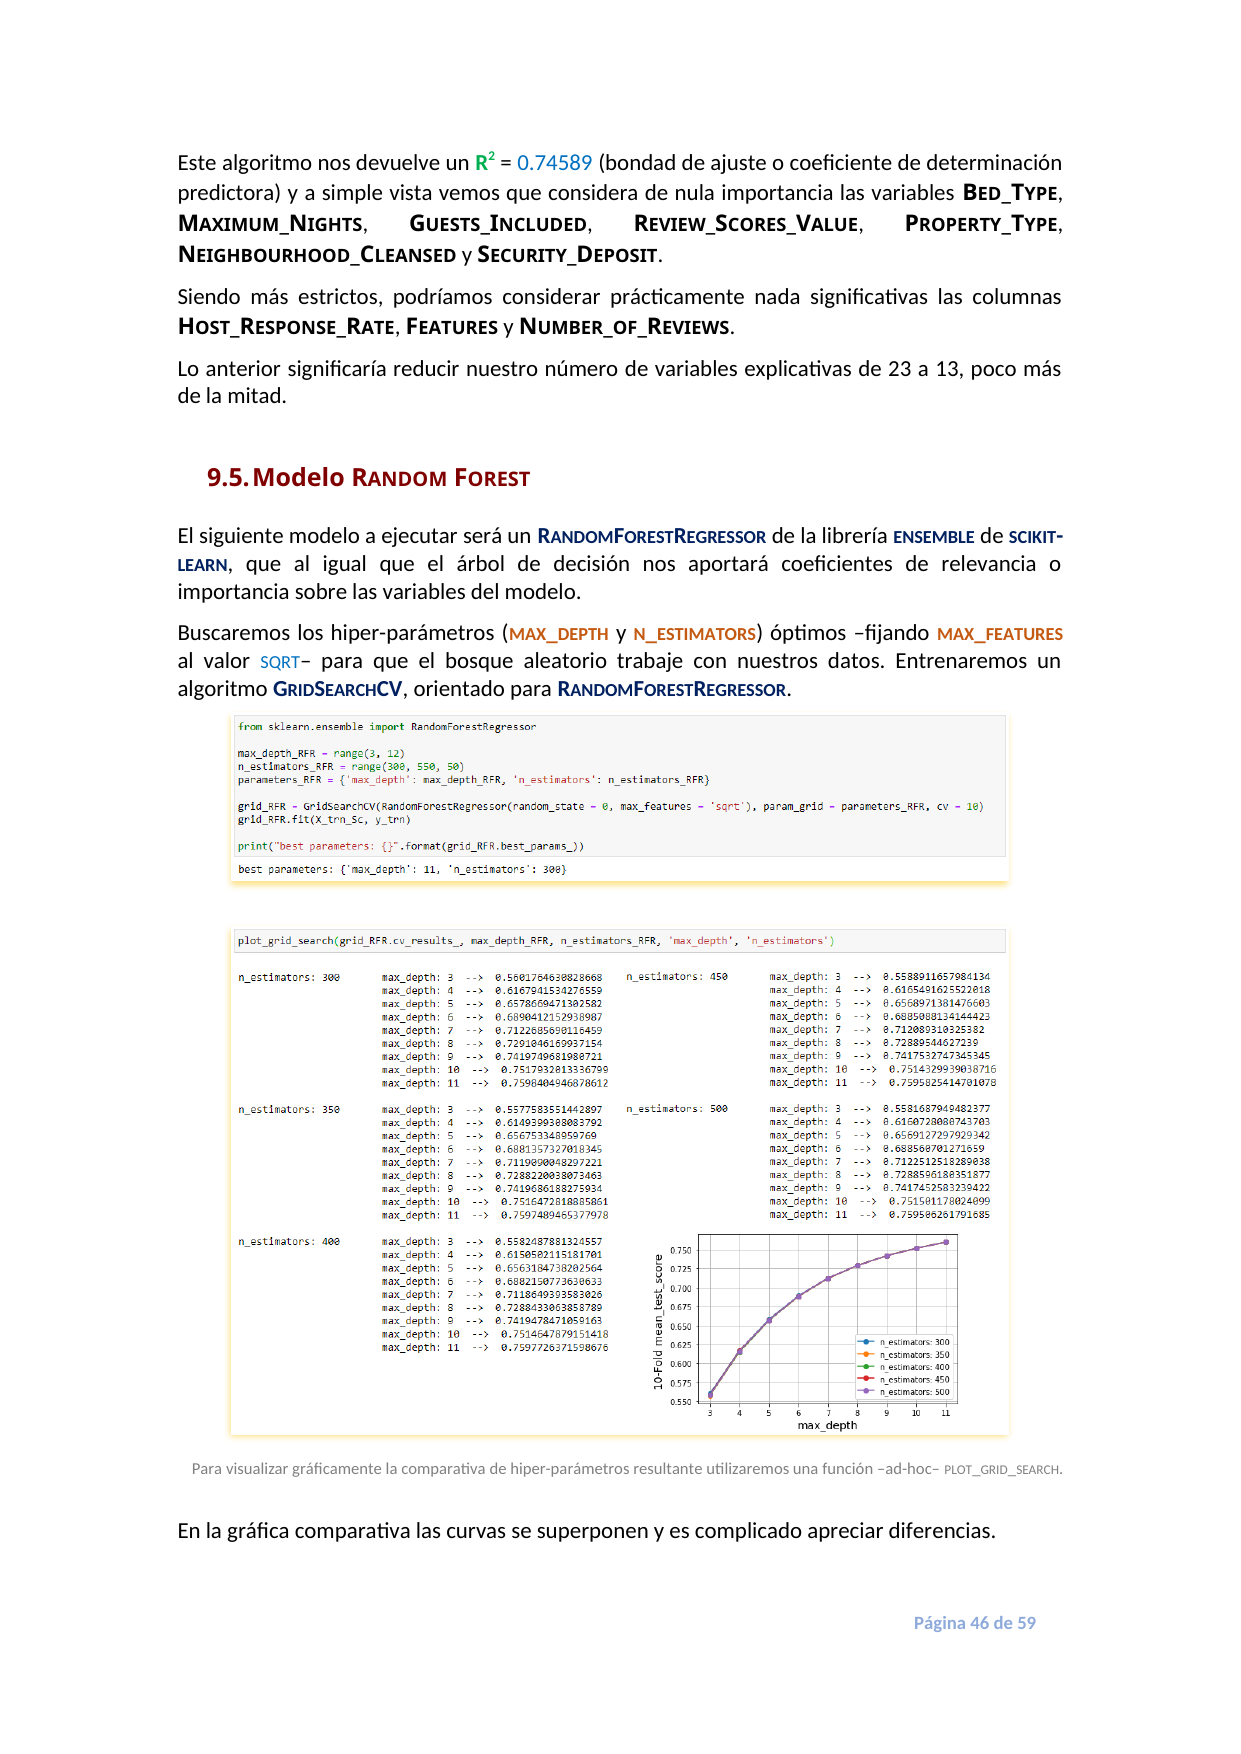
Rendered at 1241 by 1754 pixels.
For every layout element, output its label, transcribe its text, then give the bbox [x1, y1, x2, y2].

text Lo anterior significaría reducir nuestro número de variables explicativas de 23 a 13, poco más de la mitad. [177, 354, 1063, 410]
text El siguiente modelo a ejecutar será un RandomForestRegressor de la librería ensemble de scikit-learn, que al igual que el árbol de decisión nos aportará coeficientes de relevancia o importancia sobre las variables del modelo. [177, 521, 1063, 606]
picture [231, 712, 1009, 881]
picture [231, 926, 1009, 1435]
text Este algoritmo nos devuelve un R2 = 0.74589 (bondad de ajuste o coeficiente de determinación predictora) y a simple vista vemos que considera de nula importancia las variables Bed_Type, Maximum_Nights, Guests_Included, Review_Scores_Value, Property_Type, Neighbourhood_Cleansed y Security_Deposit. [177, 148, 1063, 269]
text Siendo más estrictos, podríamos considerar prácticamente nada significativas las columnas Host_Response_Rate, Features y Number_of_Reviews. [177, 282, 1063, 341]
text Buscaremos los hiper-parámetros (max_depth y n_estimators) óptimos –fijando max_features al valor sqrt– para que el bosque aleatorio trabaje con nuestros datos. Entrenaremos un algoritmo GridSearchCV, orientado para RandomForestRegressor. [177, 618, 1063, 702]
text En la gráfica comparativa las curvas se superponen y es complicado apreciar diferencias. [177, 1516, 1063, 1544]
subtitle Modelo Random Forest [207, 460, 1063, 494]
